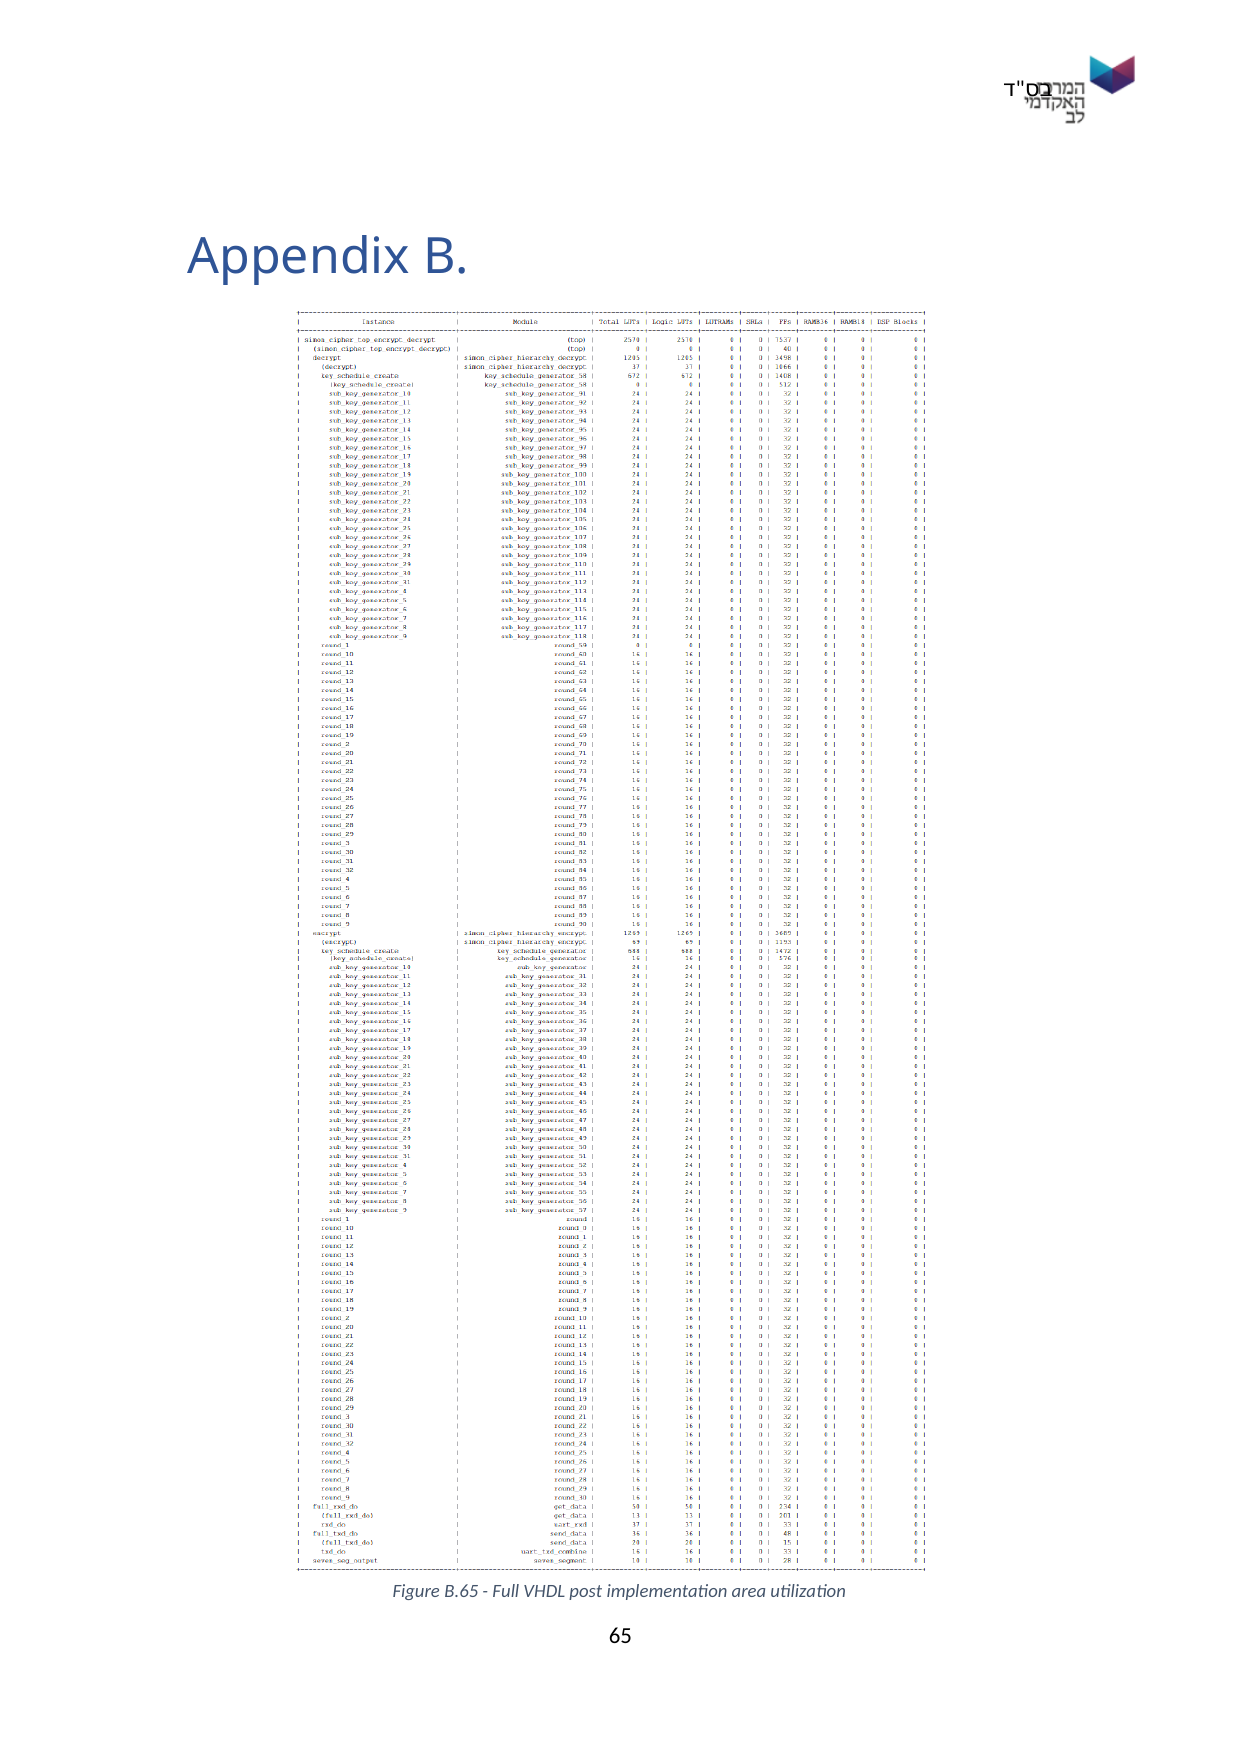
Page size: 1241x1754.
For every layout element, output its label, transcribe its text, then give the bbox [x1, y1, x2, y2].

picture [296, 311, 926, 1571]
picture [1013, 40, 1143, 134]
